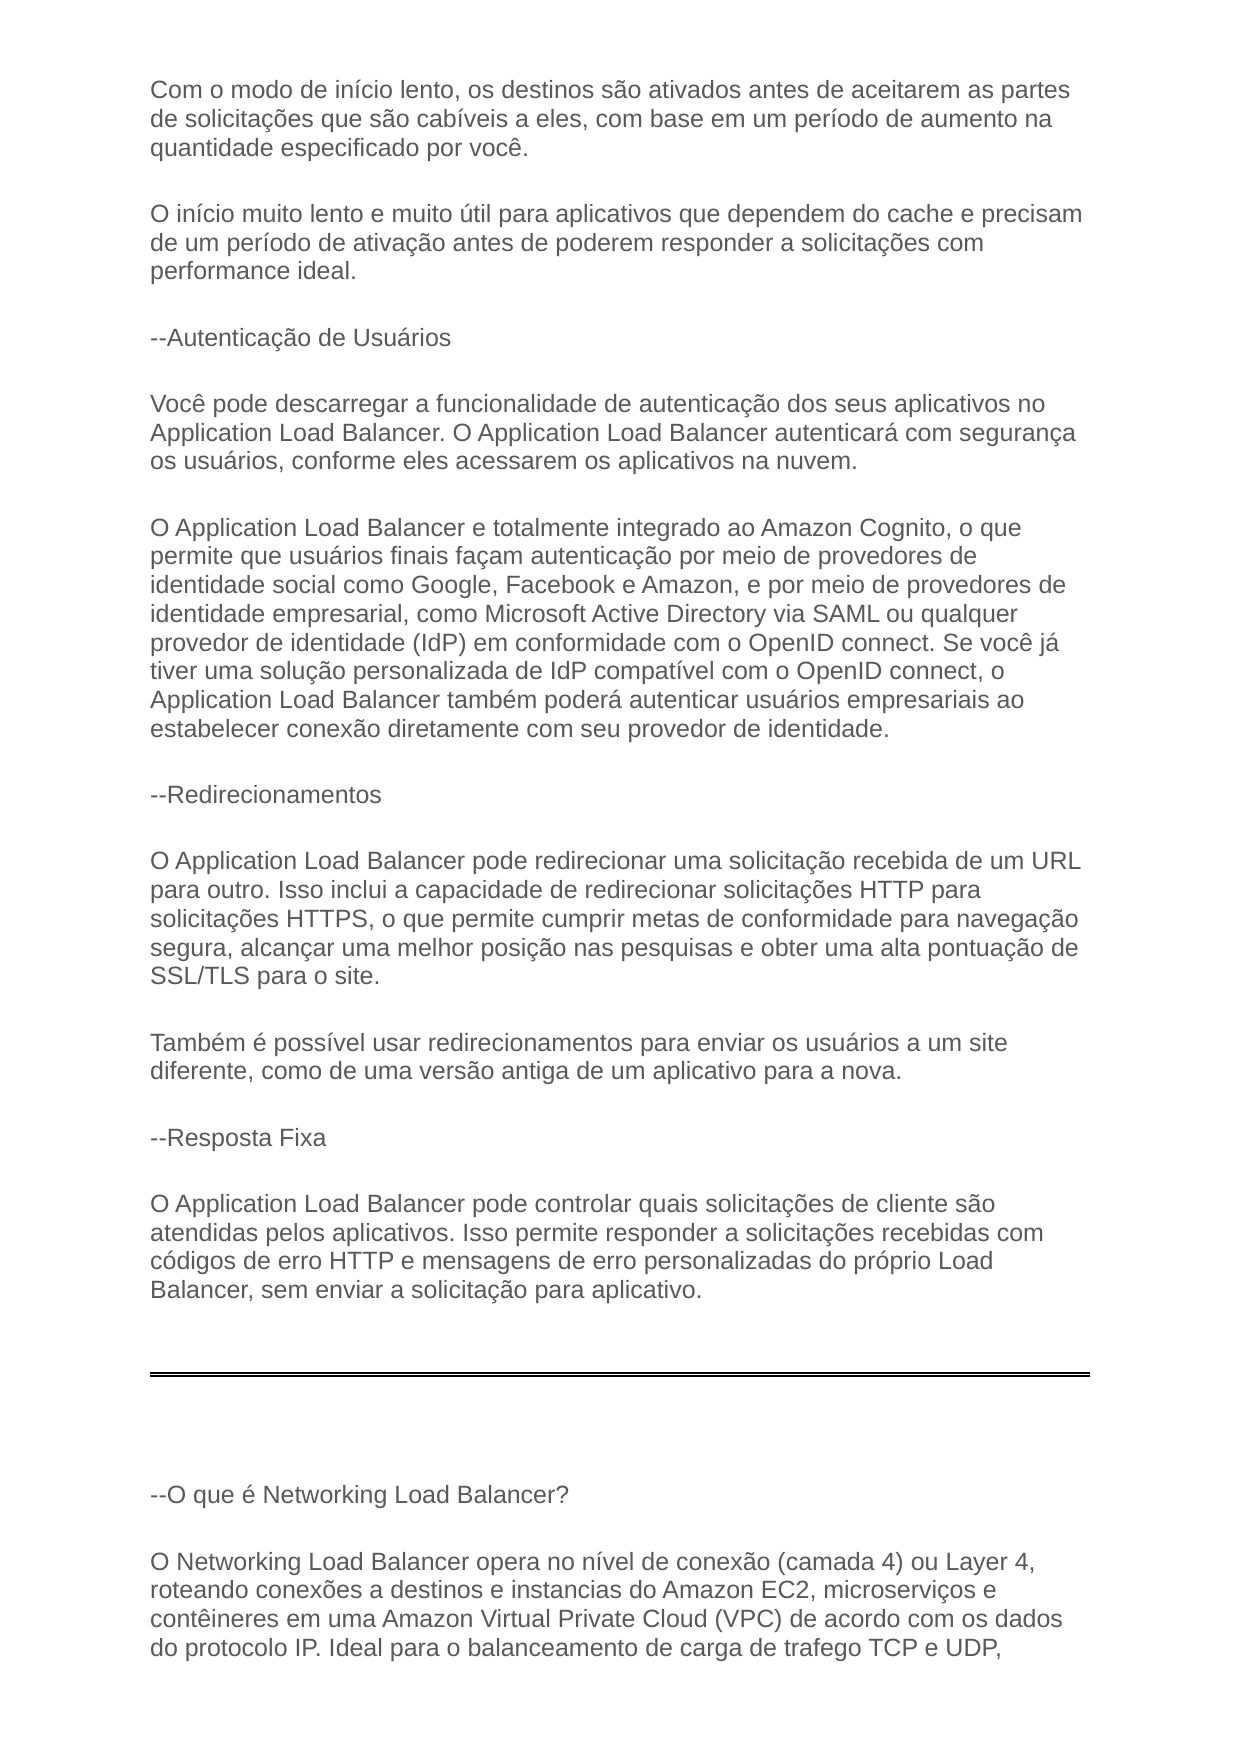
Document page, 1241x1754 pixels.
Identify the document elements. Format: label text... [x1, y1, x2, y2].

text O Application Load Balancer e totalmente integrado ao Amazon Cognito, o que permite que usuários finais façam autenticação por meio de provedores de identidade social como Google, Facebook e Amazon, e por meio de provedores de identidade empresarial, como Microsoft Active Directory via SAML ou qualquer provedor de identidade (IdP) em conformidade com o OpenID connect. Se você já tiver uma solução personalizada de IdP compatível com o OpenID connect, o Application Load Balancer também poderá autenticar usuários empresariais ao estabelecer conexão diretamente com seu provedor de identidade. [150, 512, 1090, 742]
text --Resposta Fixa [150, 1122, 1090, 1151]
text --Autenticação de Usuários [150, 322, 1090, 351]
text O Application Load Balancer pode controlar quais solicitações de cliente são atendidas pelos aplicativos. Isso permite responder a solicitações recebidas com códigos de erro HTTP e mensagens de erro personalizadas do próprio Load Balancer, sem enviar a solicitação para aplicativo. [150, 1189, 1090, 1304]
text Com o modo de início lento, os destinos são ativados antes de aceitarem as partes de solicitações que são cabíveis a eles, com base em um período de aumento na quantidade especificado por você. [150, 75, 1090, 161]
text Você pode descarregar a funcionalidade de autenticação dos seus aplicativos no Application Load Balancer. O Application Load Balancer autenticará com segurança os usuários, conforme eles acessarem os aplicativos na nuvem. [150, 389, 1090, 475]
text O Application Load Balancer pode redirecionar uma solicitação recebida de um URL para outro. Isso inclui a capacidade de redirecionar solicitações HTTP para solicitações HTTPS, o que permite cumprir metas de conformidade para navegação segura, alcançar uma melhor posição nas pesquisas e obter uma alta pontuação de SSL/TLS para o site. [150, 846, 1090, 990]
text --Redirecionamentos [150, 780, 1090, 809]
text --O que é Networking Load Balancer? [150, 1481, 1090, 1509]
text Também é possível usar redirecionamentos para enviar os usuários a um site diferente, como de uma versão antiga de um aplicativo para a nova. [150, 1027, 1090, 1085]
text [150, 1547, 1090, 1662]
text O início muito lento e muito útil para aplicativos que dependem do cache e precisam de um período de ativação antes de poderem responder a solicitações com performance ideal. [150, 199, 1090, 285]
